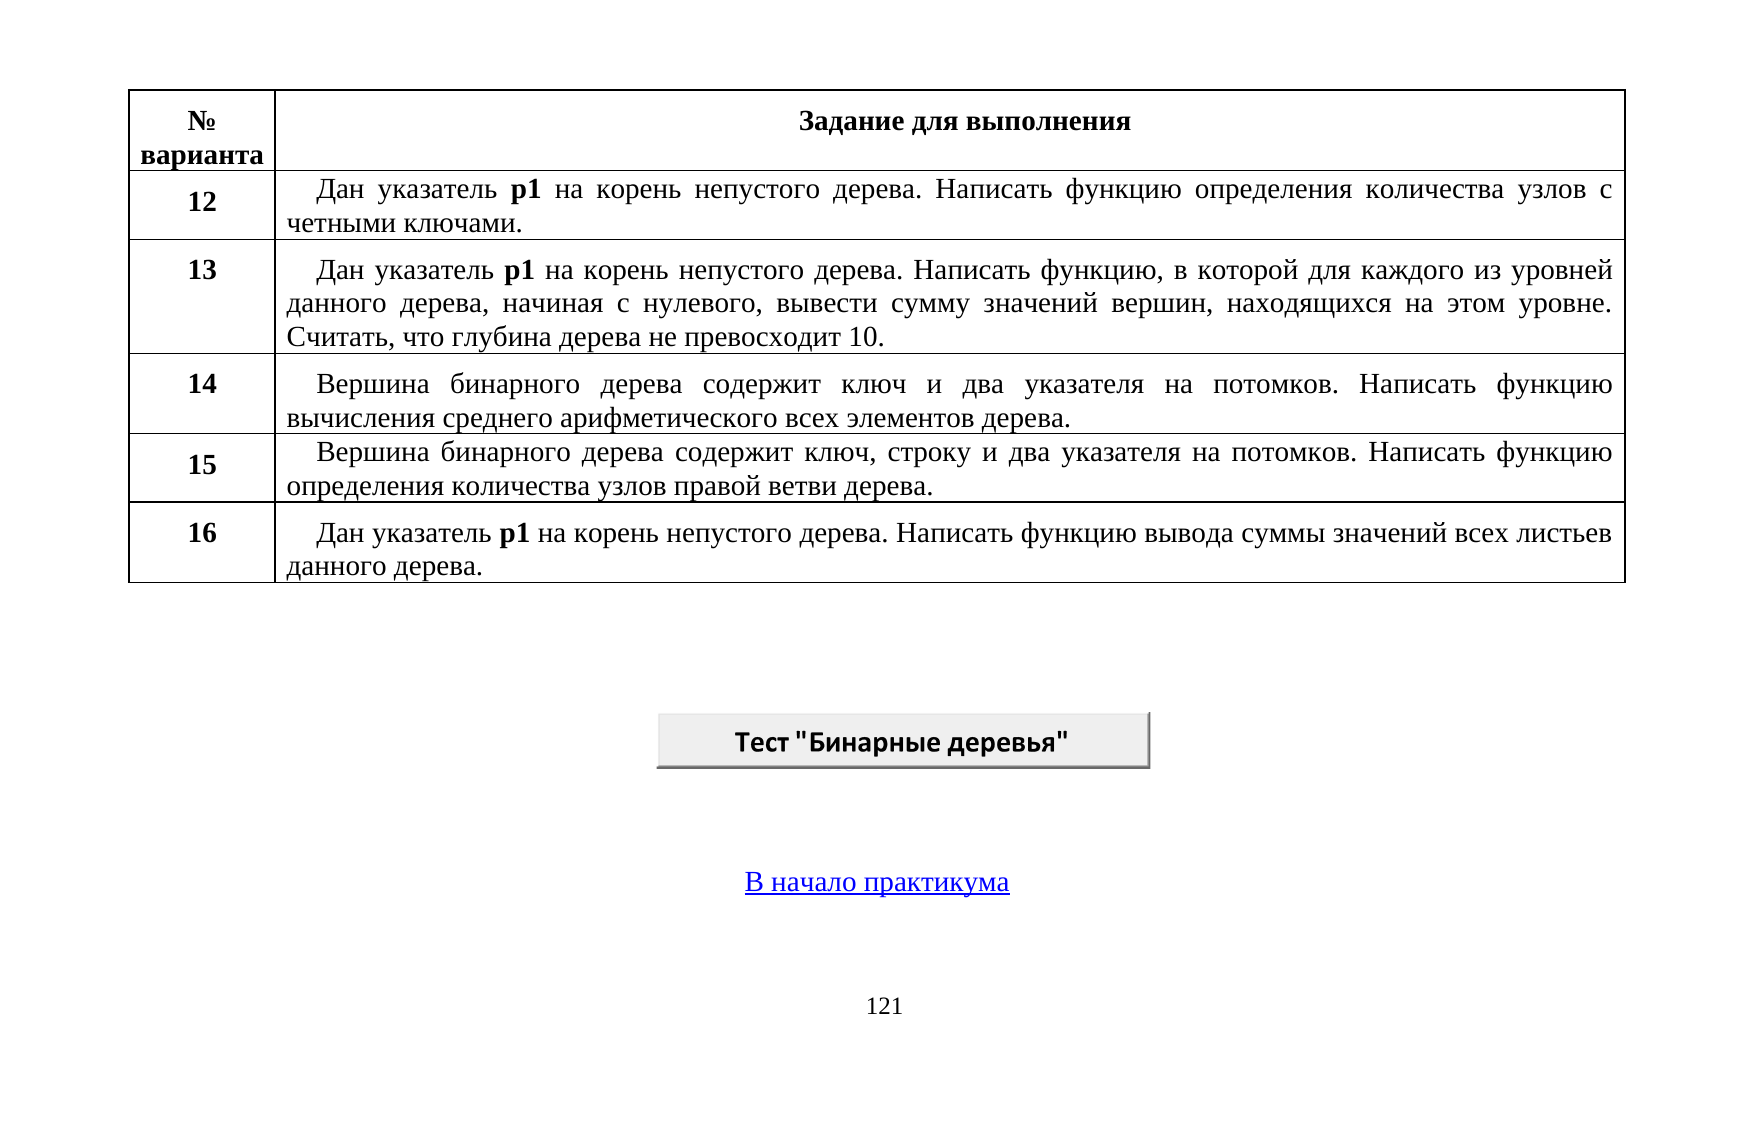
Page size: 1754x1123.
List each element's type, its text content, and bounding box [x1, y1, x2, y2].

table_header № варианта [130, 91, 274, 170]
table_cell 16 [130, 503, 274, 582]
table_cell 14 [130, 354, 274, 433]
table_header Задание для выполнения [276, 91, 1624, 170]
table_cell Вершина бинарного дерева содержит ключ и два указателя на потомков. Написать функцию вычисления среднего арифметического всех элементов дерева. [276, 354, 1624, 433]
table_cell Дан указатель p1 на корень непустого дерева. Написать функцию, в которой для каждого из уровней данного дерева, начиная с нулевого, вывести сумму значений вершин, находящихся на этом уровне. Считать, что глубина дерева не превосходит 10. [276, 240, 1624, 353]
table_cell 15 [130, 434, 274, 501]
table_cell Дан указатель p1 на корень непустого дерева. Написать функцию вывода суммы значений всех листьев данного дерева. [276, 503, 1624, 582]
table_cell Вершина бинарного дерева содержит ключ, строку и два указателя на потомков. Написать функцию определения количества узлов правой ветви дерева. [934, 434, 1624, 501]
table_cell 12 [130, 171, 274, 238]
text В начало практикума [89, 864, 1665, 898]
table_cell Дан указатель p1 на корень непустого дерева. Написать функцию определения количества узлов с четными ключами. [523, 171, 1624, 238]
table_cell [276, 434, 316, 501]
picture [656, 712, 1151, 769]
table_cell 13 [130, 240, 274, 353]
